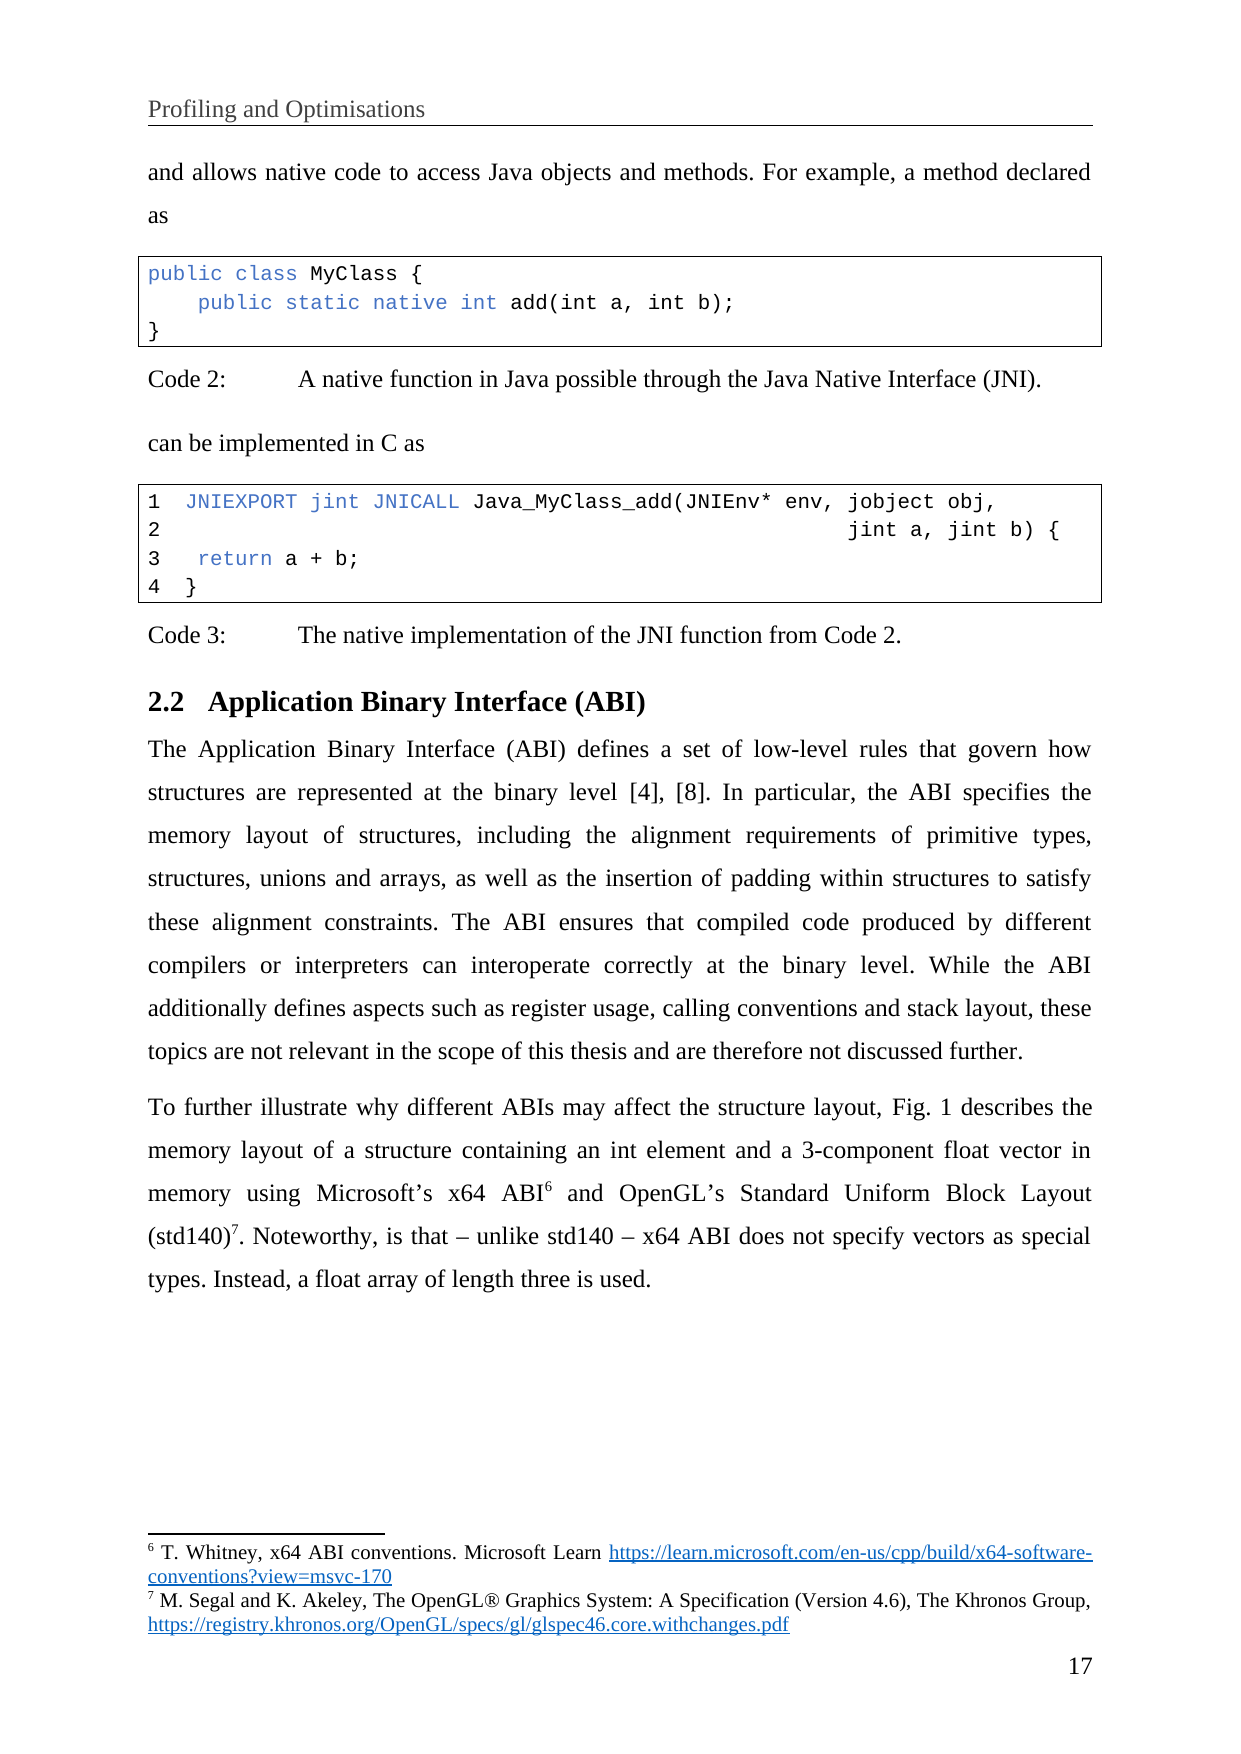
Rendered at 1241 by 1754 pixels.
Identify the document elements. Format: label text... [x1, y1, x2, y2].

list } [139, 313, 1101, 346]
text To further illustrate why different ABIs may affect the structure layout, Fig. 1 describes the memory layout of a structure containing an int element and a 3-component float vector in memory using Microsoft’s x64 ABI and OpenGL’s Standard Uniform Block Layout (std140). Noteworthy, is that – unlike std140 – x64 ABI does not specify vectors as special types. Instead, a float array of length three is used. [148, 1092, 1093, 1293]
text jint a, jint b) { [139, 512, 1101, 540]
text return a + b; [139, 540, 1101, 569]
text can be implemented in C as [148, 428, 1093, 457]
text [148, 157, 1093, 229]
subtitle Application Binary Interface (ABI) [148, 684, 1093, 717]
list public static native int add(int a, int b); [139, 284, 1101, 313]
text Code 3: The native implementation of the JNI function from Code 2. [148, 620, 1093, 649]
list public class MyClass { [139, 257, 1101, 284]
text JNIEXPORT jint JNICALL Java_MyClass_add(JNIEnv* env, jobject obj, [139, 485, 1101, 512]
text } [139, 569, 1101, 602]
text Code 2: A native function in Java possible through the Java Native Interface (JNI). [148, 364, 1093, 393]
text The Application Binary Interface (ABI) defines a set of low-level rules that govern how structures are represented at the binary level [4], [8]. In particular, the ABI specifies the memory layout of structures, including the alignment requirements of primitive types, structures, unions and arrays, as well as the insertion of padding within structures to satisfy these alignment constraints. The ABI ensures that compiled code produced by different compilers or interpreters can interoperate correctly at the binary level. While the ABI additionally defines aspects such as register usage, calling conventions and stack layout, these topics are not relevant in the scope of this thesis and are therefore not discussed further. [148, 734, 1093, 1065]
